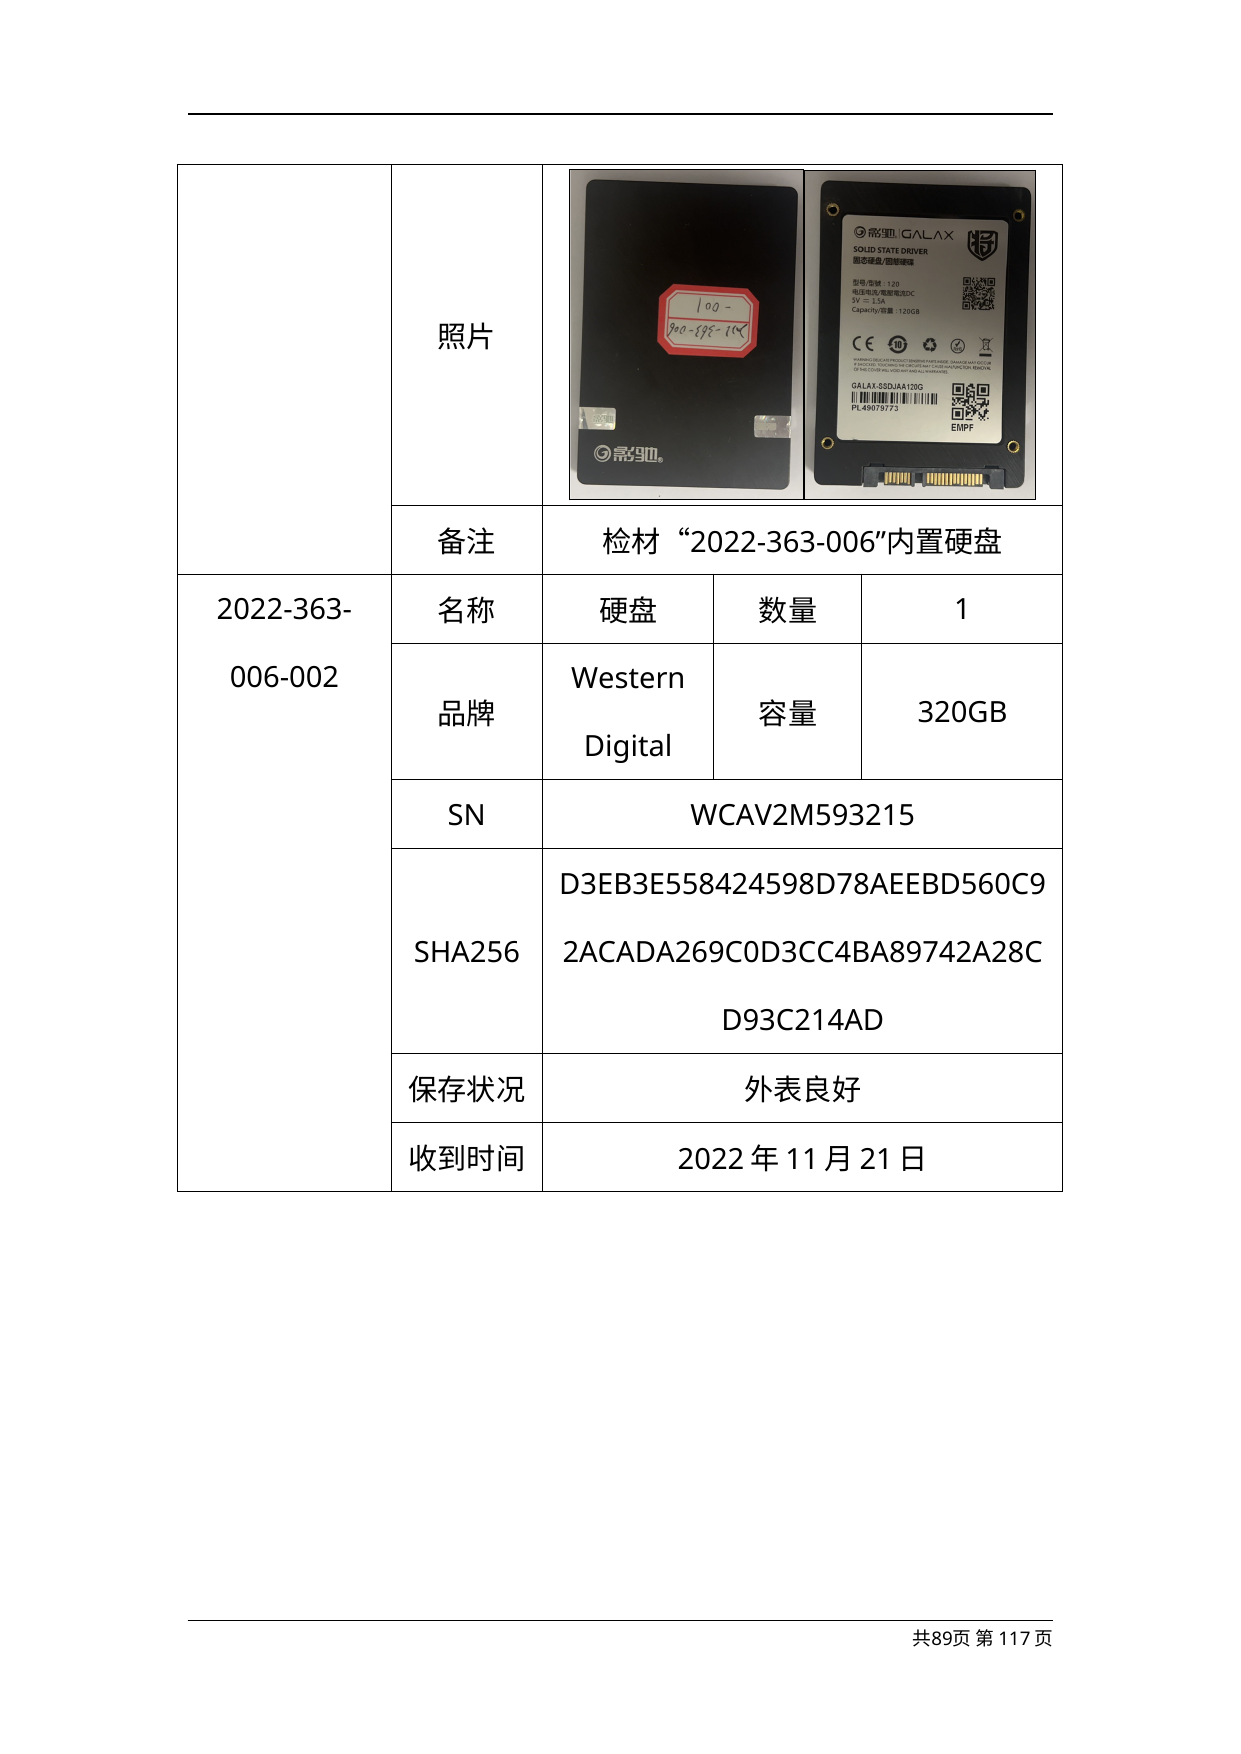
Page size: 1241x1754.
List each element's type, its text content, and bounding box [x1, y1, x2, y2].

picture [570, 170, 803, 499]
table_cell SHA256 [392, 849, 542, 1053]
table_cell 320GB [862, 644, 1062, 779]
table_cell 容量 [714, 644, 861, 779]
table_cell [543, 165, 1062, 504]
table_cell 检材“2022-363-006”内置硬盘 [543, 506, 1062, 573]
table_cell WCAV2M593215 [543, 780, 1062, 848]
table_cell 收到时间 [392, 1123, 542, 1191]
table_cell 名称 [392, 575, 542, 642]
table_cell 保存状况 [392, 1054, 542, 1122]
table_cell 外表良好 [543, 1054, 1062, 1122]
table_cell Western Digital [543, 644, 713, 779]
table_cell 1 [862, 575, 1062, 642]
table_cell 品牌 [392, 644, 542, 779]
table_cell SN [392, 780, 542, 848]
table_cell 硬盘 [543, 575, 713, 642]
picture [805, 171, 1035, 499]
table_cell 2022-363-006-002 [178, 575, 391, 1191]
table_cell 备注 [392, 506, 542, 573]
table_cell 照片 [392, 165, 542, 504]
table_cell D3EB3E558424598D78AEEBD560C92ACADA269C0D3CC4BA89742A28CD93C214AD [543, 849, 1062, 1053]
table_cell 2022年11月21日 [543, 1123, 1062, 1191]
table_cell 数量 [714, 575, 861, 642]
